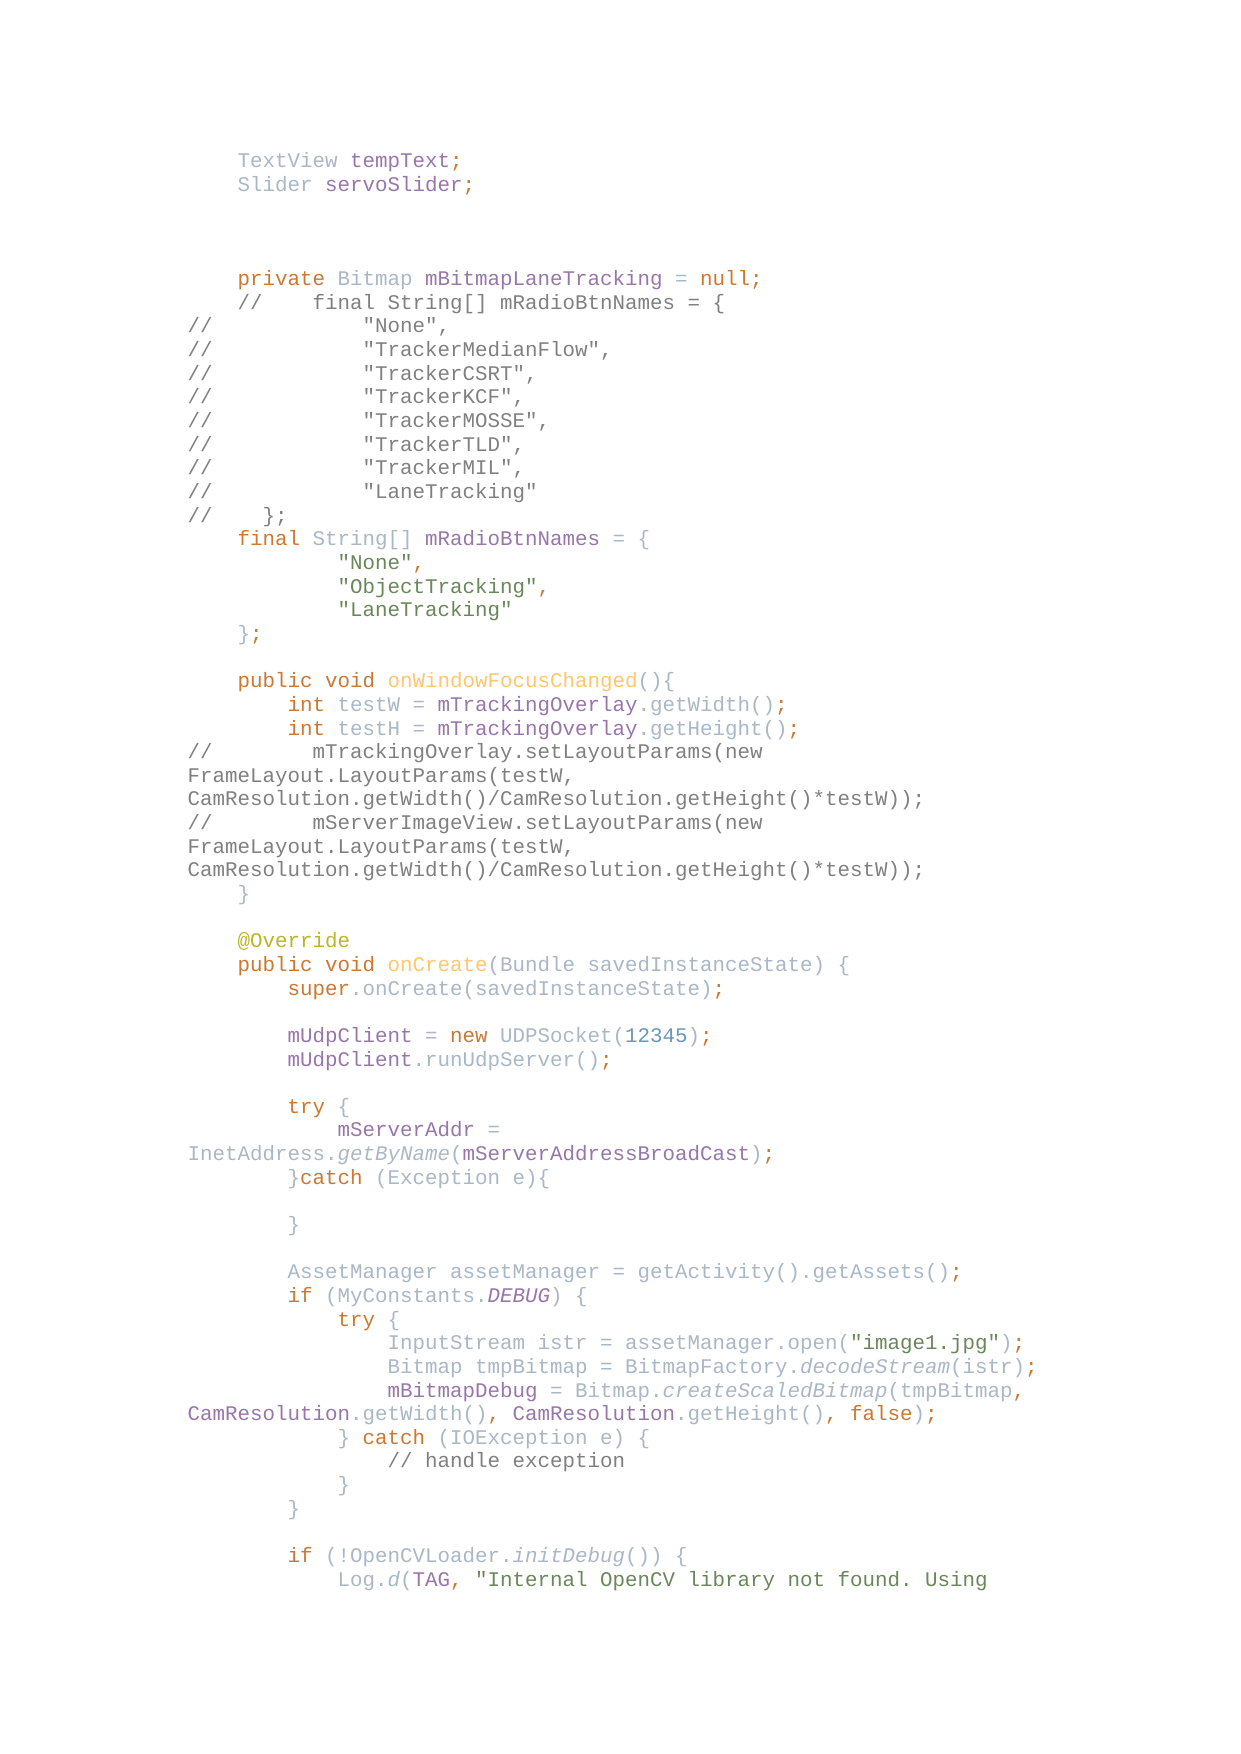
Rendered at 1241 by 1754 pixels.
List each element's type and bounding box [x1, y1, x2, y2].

text [187, 150, 1053, 1592]
